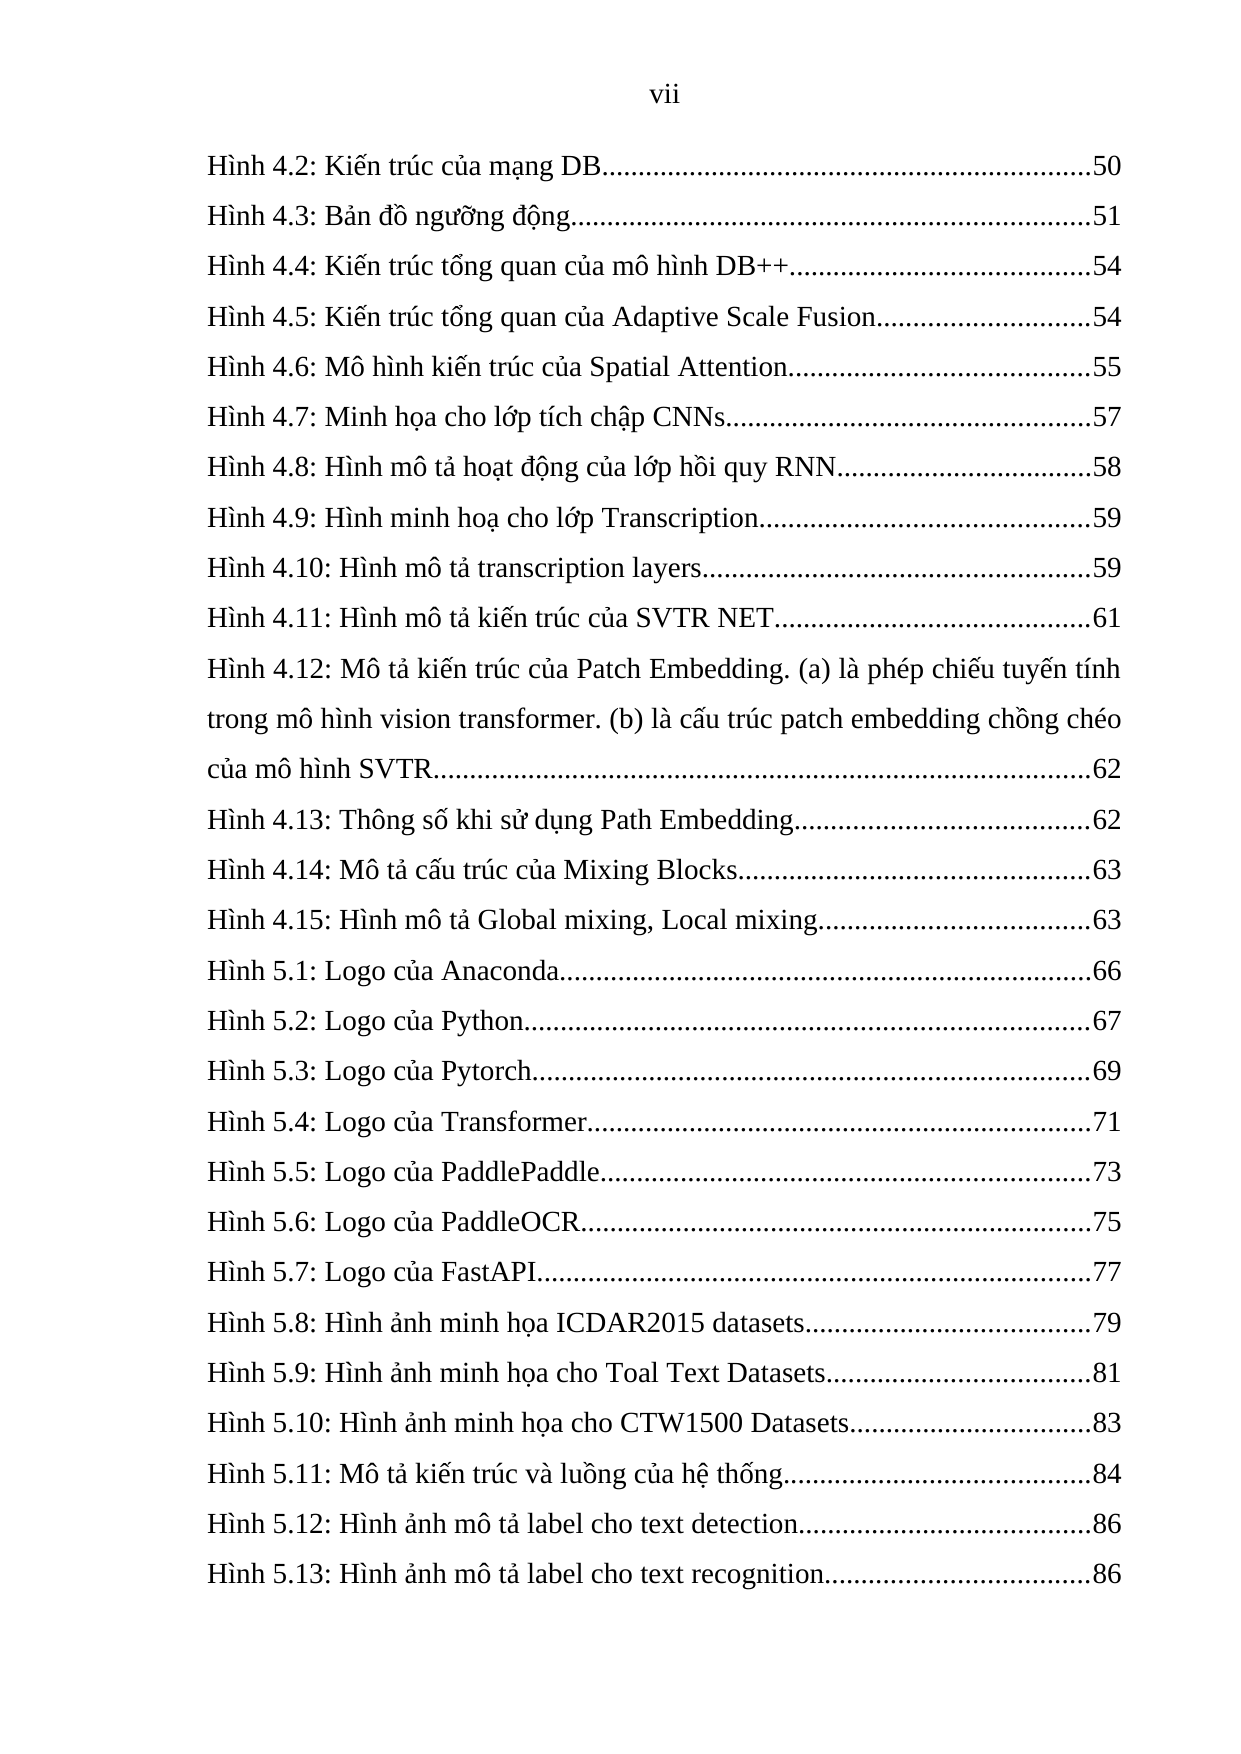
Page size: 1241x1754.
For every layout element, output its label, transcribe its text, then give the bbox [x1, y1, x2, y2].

text Hình 5.5: Logo của PaddlePaddle 73 [207, 1154, 1122, 1187]
text Hình 4.2: Kiến trúc của mạng DB. 50 [207, 148, 1122, 181]
text Hình 5.6: Logo của PaddleOCR 75 [207, 1204, 1122, 1238]
text Hình 5.4: Logo của Transformer 71 [207, 1104, 1122, 1137]
text Hình 4.5: Kiến trúc tổng quan của Adaptive Scale Fusion 54 [207, 299, 1122, 332]
text Hình 4.7: Minh họa cho lớp tích chập CNNs. 57 [207, 399, 1122, 433]
text Hình 5.2: Logo của Python 67 [207, 1003, 1122, 1037]
text Hình 5.7: Logo của FastAPI 77 [207, 1254, 1122, 1288]
text Hình 5.10: Hình ảnh minh họa cho CTW1500 Datasets 83 [207, 1406, 1122, 1439]
text Hình 5.1: Logo của Anaconda 66 [207, 953, 1122, 986]
text Hình 4.10: Hình mô tả transcription layers. 59 [207, 550, 1122, 584]
text Hình 5.13: Hình ảnh mô tả label cho text recognition. 86 [207, 1556, 1122, 1590]
text Hình 4.9: Hình minh hoạ cho lớp Transcription. 59 [207, 500, 1122, 533]
text Hình 4.13: Thông số khi sử dụng Path Embedding 62 [207, 802, 1122, 835]
text Hình 4.3: Bản đồ ngưỡng động. 51 [207, 198, 1122, 232]
text Hình 5.8: Hình ảnh minh họa ICDAR2015 datasets 79 [207, 1305, 1122, 1338]
text Hình 4.12: Mô tả kiến trúc của Patch Embedding. (a) là phép chiếu tuyến tính trong mô hình vision transformer. (b) là cấu trúc patch embedding chồng chéo của mô hình SVTR 62 [207, 651, 1122, 785]
text Hình 4.4: Kiến trúc tổng quan của mô hình DB++. 54 [207, 248, 1122, 282]
text Hình 4.8: Hình mô tả hoạt động của lớp hồi quy RNN. 58 [207, 449, 1122, 483]
text Hình 5.9: Hình ảnh minh họa cho Toal Text Datasets 81 [207, 1355, 1122, 1389]
text Hình 4.15: Hình mô tả Global mixing, Local mixing. 63 [207, 902, 1122, 936]
text Hình 4.14: Mô tả cấu trúc của Mixing Blocks 63 [207, 852, 1122, 886]
text Hình 4.11: Hình mô tả kiến trúc của SVTR NET. 61 [207, 601, 1122, 634]
text Hình 4.6: Mô hình kiến trúc của Spatial Attention 55 [207, 349, 1122, 382]
text Hình 5.3: Logo của Pytorch 69 [207, 1053, 1122, 1087]
text Hình 5.11: Mô tả kiến trúc và luồng của hệ thống. 84 [207, 1456, 1122, 1489]
text Hình 5.12: Hình ảnh mô tả label cho text detection 86 [207, 1506, 1122, 1540]
